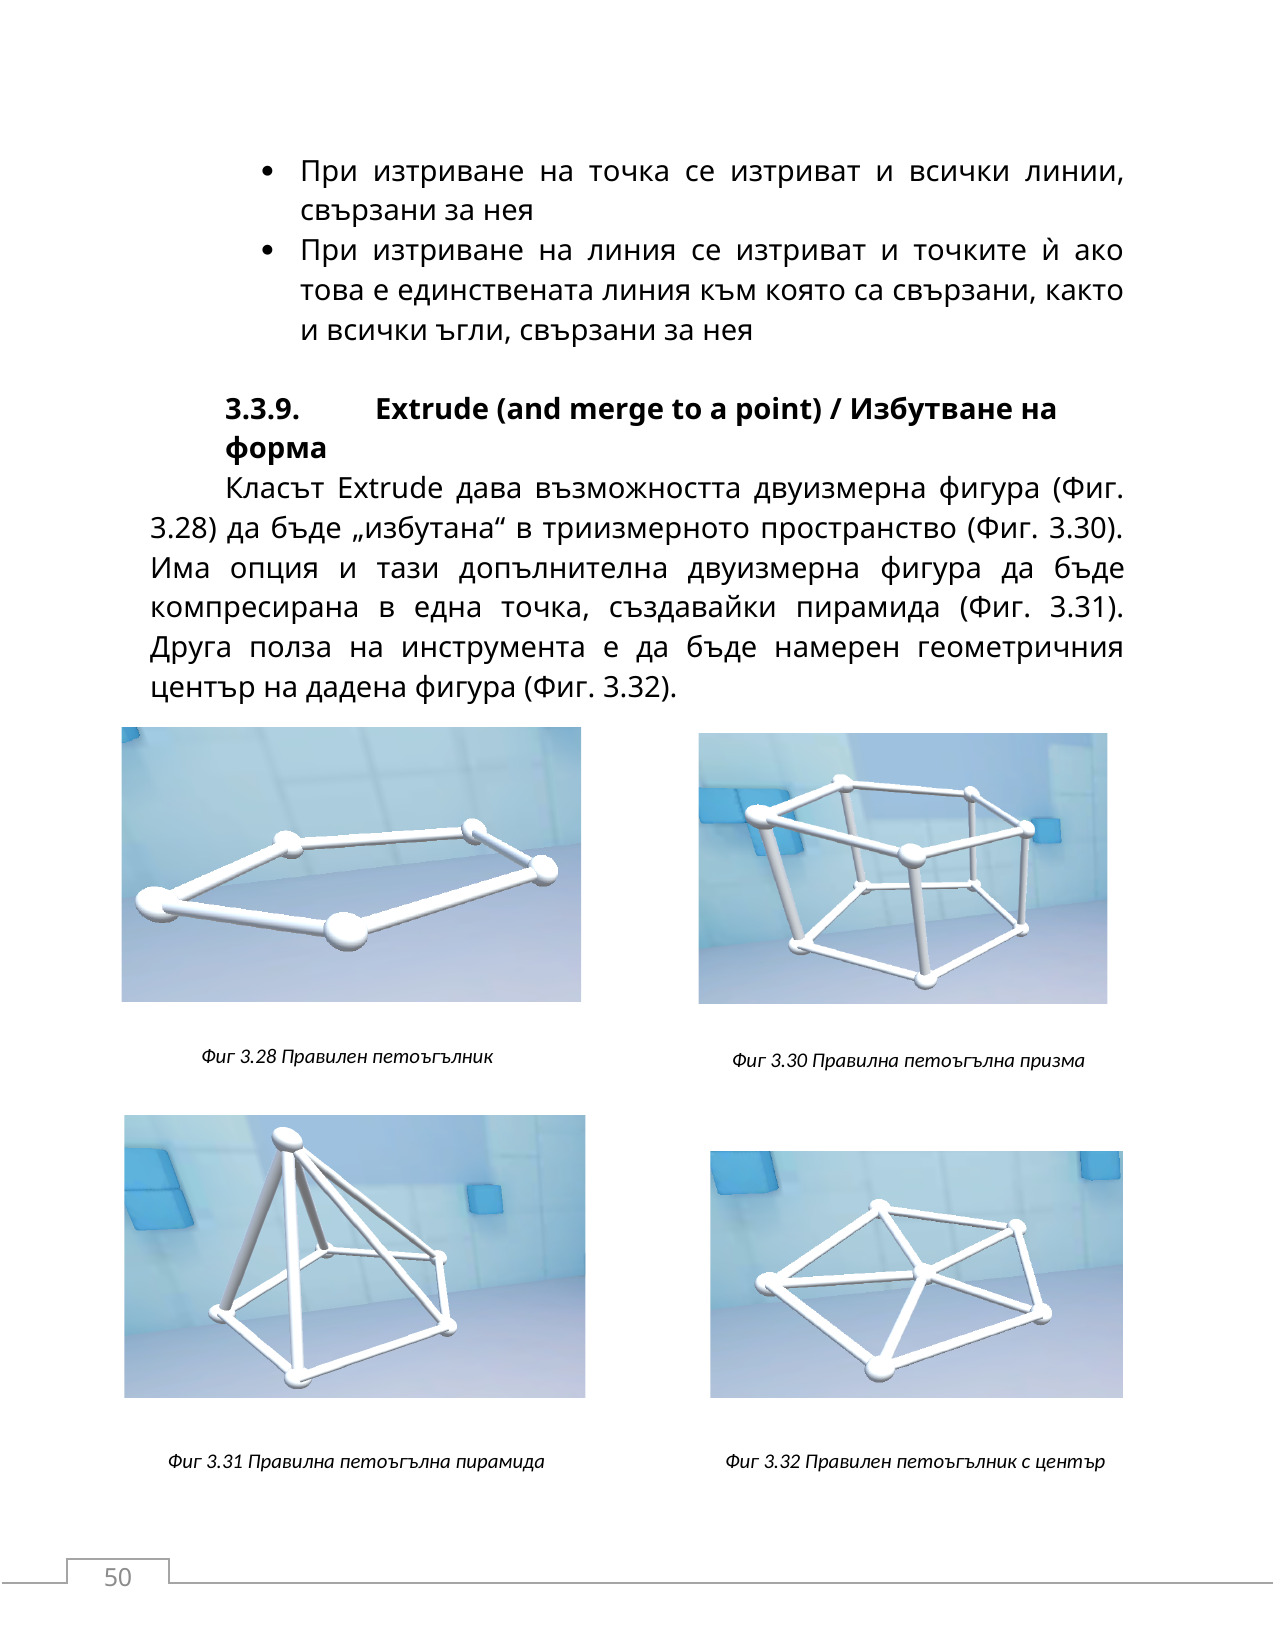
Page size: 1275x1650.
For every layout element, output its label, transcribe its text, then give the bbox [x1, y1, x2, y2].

picture [698, 733, 1108, 1004]
list При изтриване на линия се изтриват и точките ѝ ако това е единствената линия към която са свързани, както и всички ъгли, свързани за нея [262, 229, 1125, 348]
list При изтриване на точка се изтриват и всички линии, свързани за нея [262, 150, 1125, 229]
picture [124, 1115, 586, 1398]
picture [710, 1151, 1123, 1398]
text Класът Extrude дава възможността двуизмерна фигура (Фиг. 3.28) да бъде „избутана“ в триизмерното пространство (Фиг. 3.30). Има опция и тази допълнителна двуизмерна фигура да бъде компресирана в една точка, създавайки пирамида (Фиг. 3.31). Друга полза на инструмента е да бъде намерен геометричния център на дадена фигура (Фиг. 3.32). [150, 467, 1125, 706]
list Extrude (and merge to a point) / Избутване на формa [225, 388, 1125, 467]
picture [121, 727, 582, 1002]
